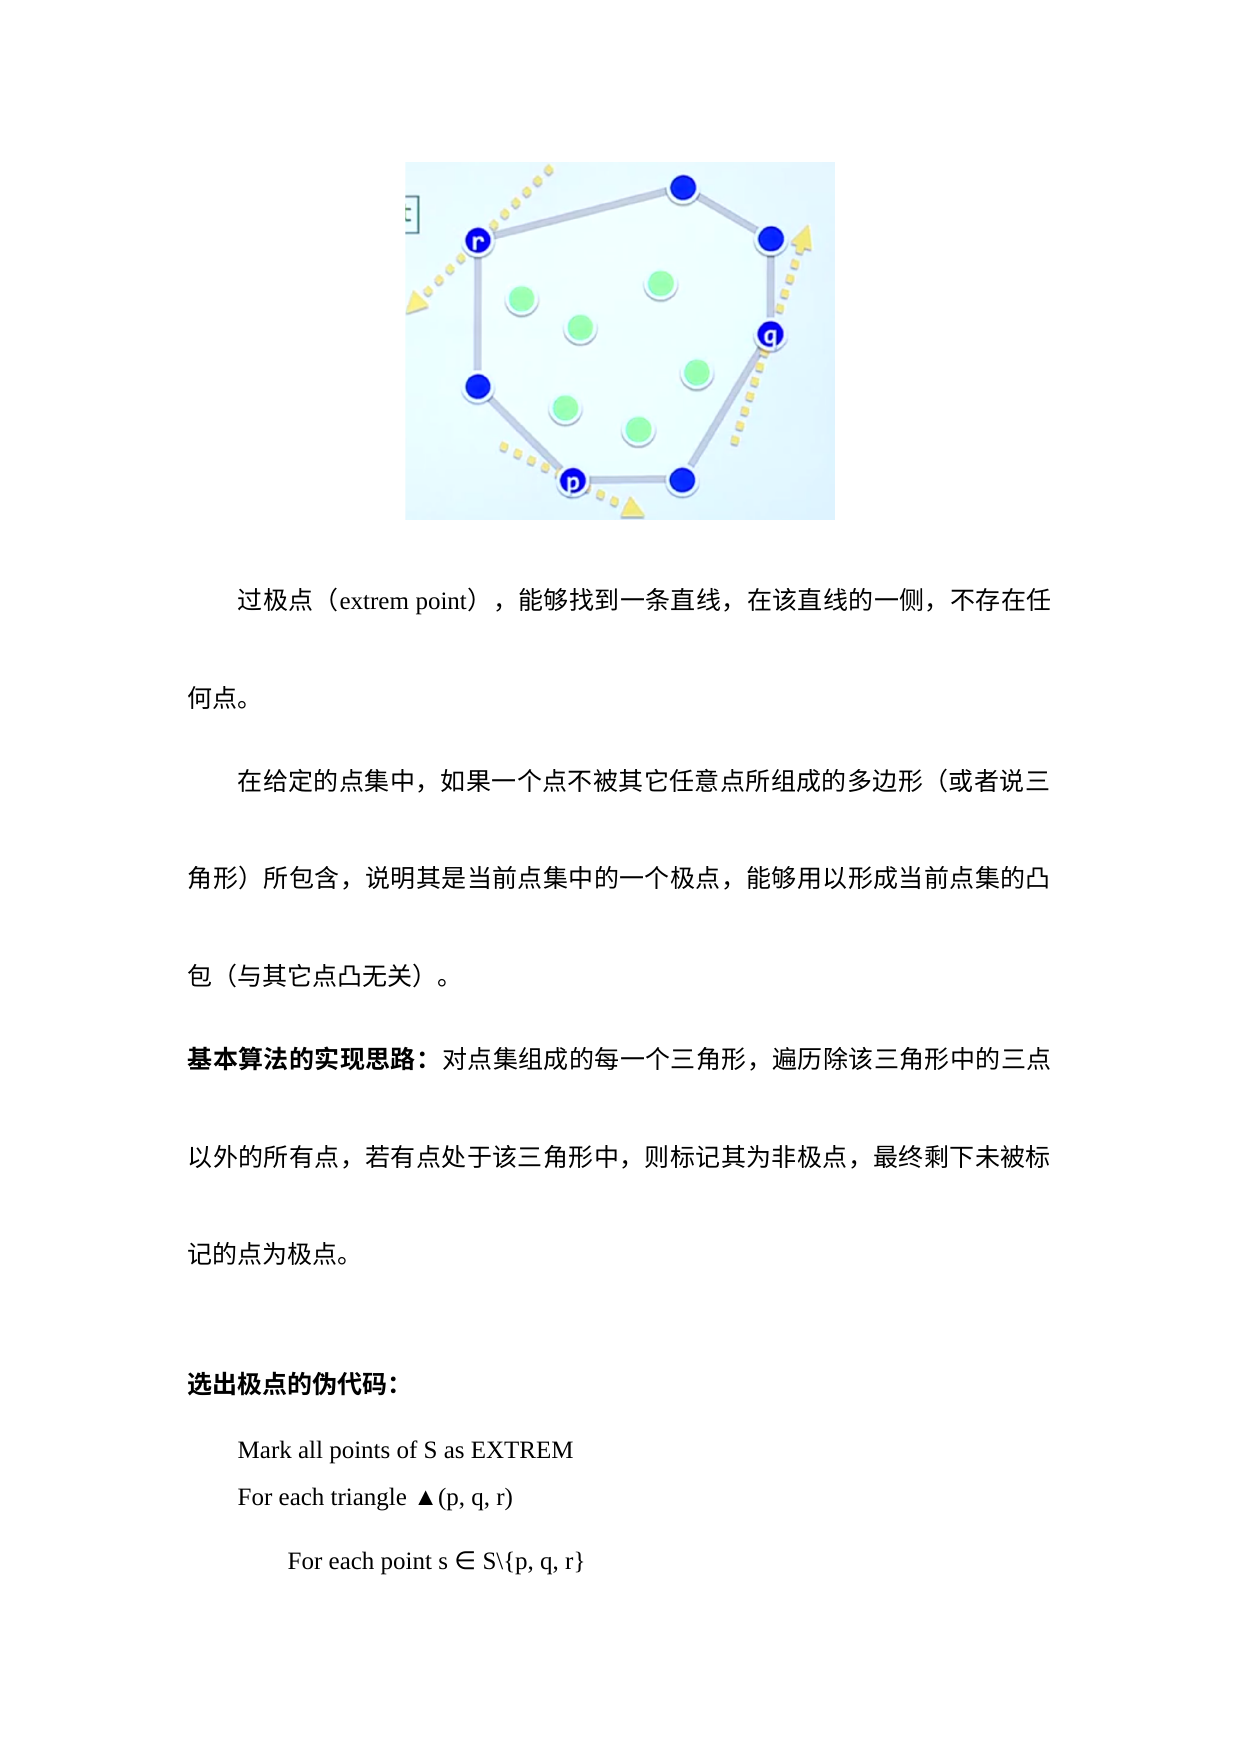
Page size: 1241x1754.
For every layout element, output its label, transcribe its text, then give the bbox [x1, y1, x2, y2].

text Mark all points of S as EXTREM [187, 1433, 1053, 1466]
text 过极点（extrem point），能够找到一条直线，在该直线的一侧，不存在任何点。 [187, 566, 1053, 729]
text For each point s ∈ S\{p, q, r} [187, 1527, 1053, 1592]
text 选出极点的伪代码： [187, 1350, 1053, 1415]
text For each triangle ▲(p, q, r) [187, 1480, 1053, 1513]
picture [405, 162, 835, 520]
text 基本算法的实现思路：对点集组成的每一个三角形，遍历除该三角形中的三点以外的所有点，若有点处于该三角形中，则标记其为非极点，最终剩下未被标记的点为极点。 [187, 1025, 1053, 1285]
text 在给定的点集中，如果一个点不被其它任意点所组成的多边形（或者说三角形）所包含，说明其是当前点集中的一个极点，能够用以形成当前点集的凸包（与其它点凸无关）。 [187, 747, 1053, 1007]
